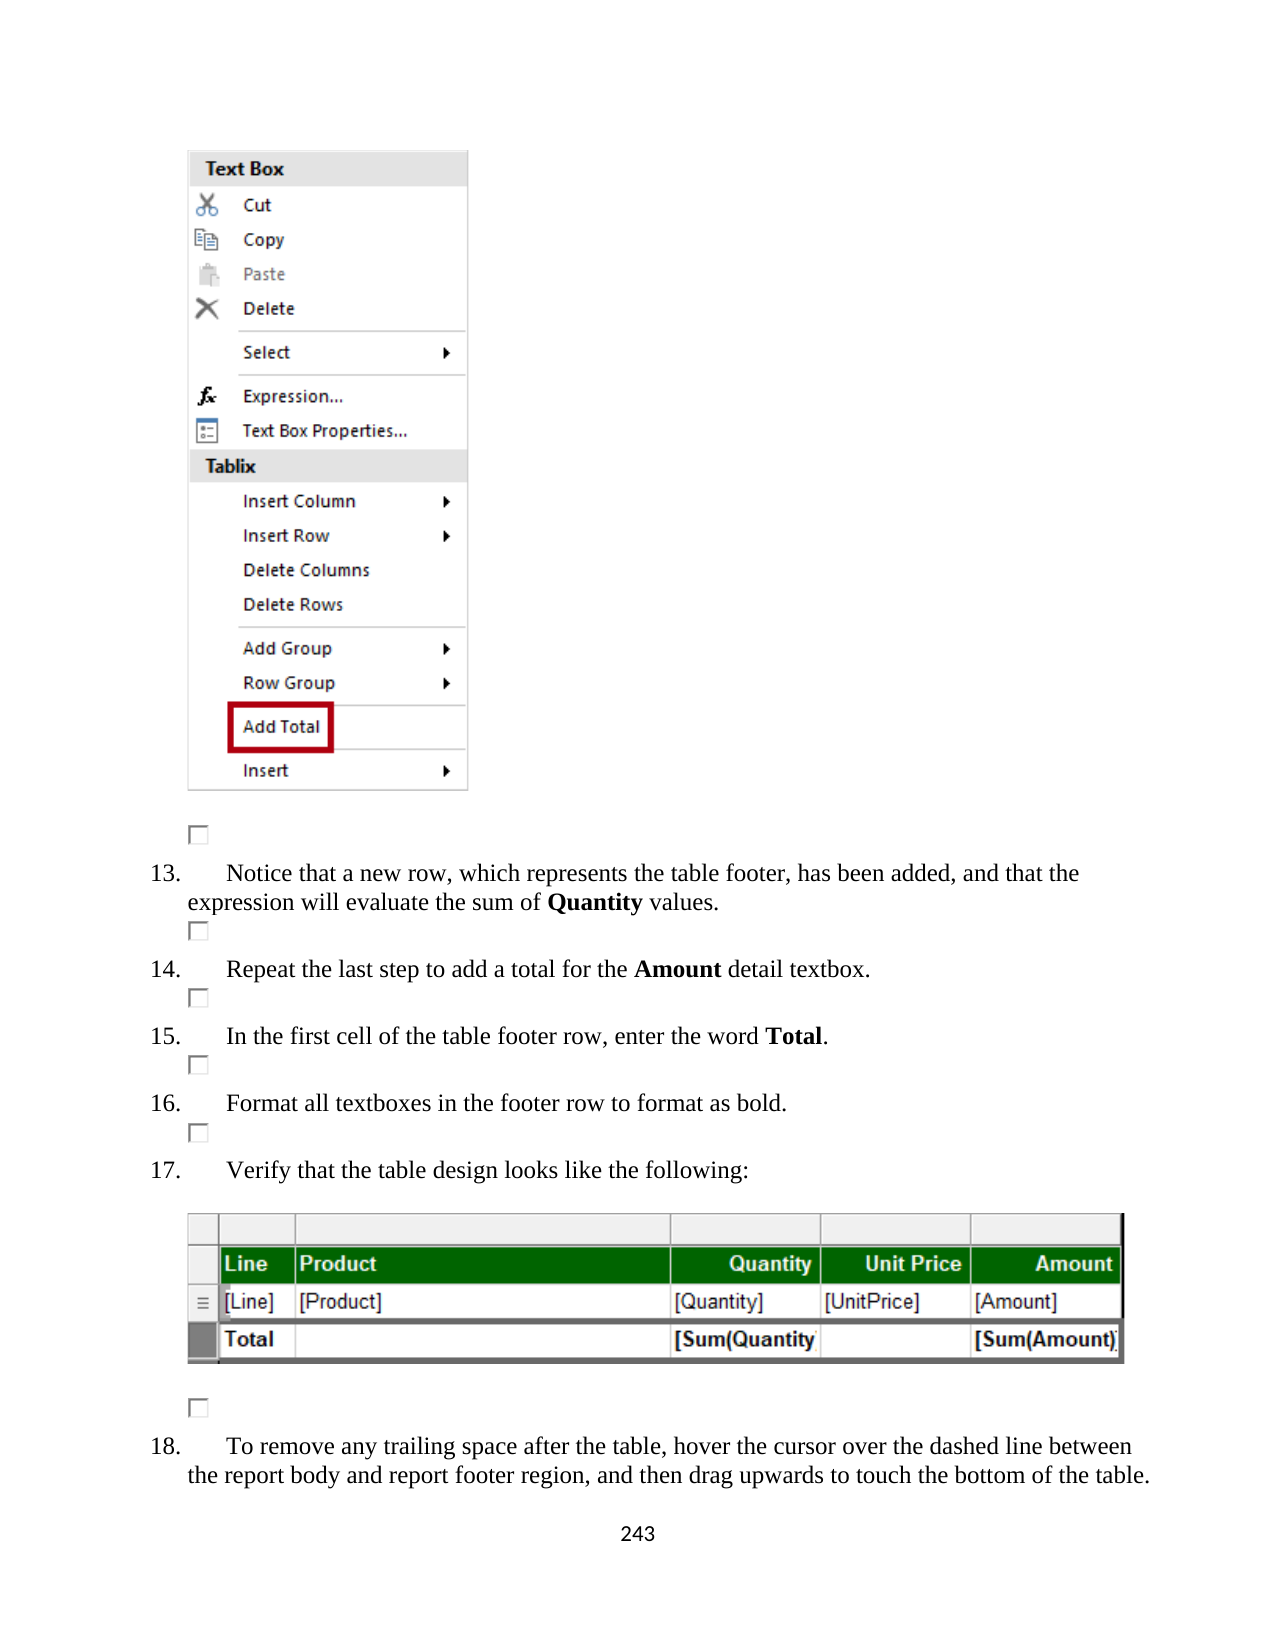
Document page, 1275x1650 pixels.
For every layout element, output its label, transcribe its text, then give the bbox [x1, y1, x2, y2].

list Notice that a new row, which represents the table footer, has been added, and that the expression will evaluate the sum of Quantity values. [150, 819, 1162, 915]
picture [187, 150, 469, 791]
list Format all textboxes in the footer row to format as bold. [150, 1050, 1162, 1117]
list Verify that the table design looks like the following: [150, 1117, 1162, 1184]
list In the first cell of the table footer row, enter the word Total. [150, 983, 1162, 1050]
list Repeat the last step to add a total for the Amount detail textbox. [150, 915, 1162, 983]
list To remove any trailing space after the table, hover the cursor over the dashed line between the report body and report footer region, and then drag upwards to touch the bottom of the table. [150, 1392, 1162, 1488]
picture [187, 1213, 1125, 1364]
